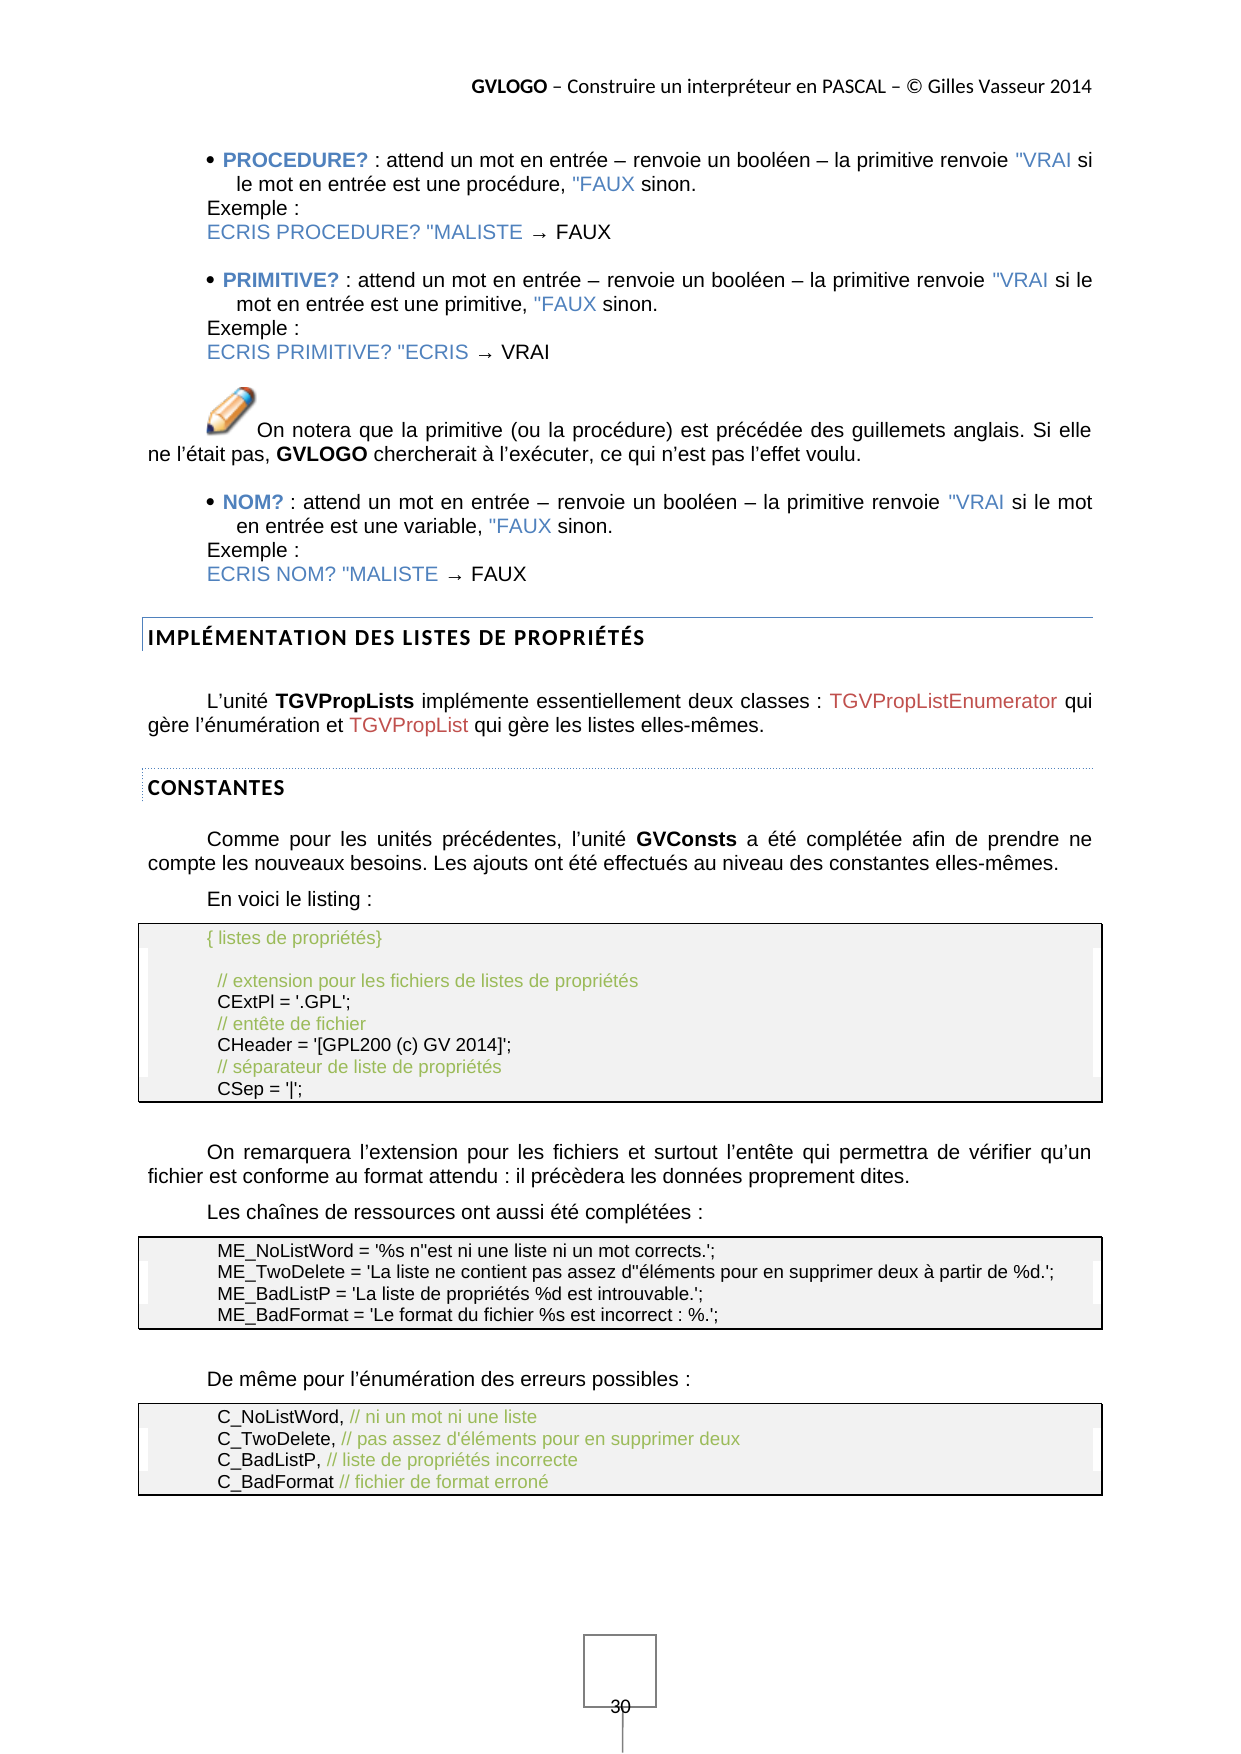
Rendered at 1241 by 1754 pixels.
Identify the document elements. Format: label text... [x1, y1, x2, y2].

text CExtPl = '.GPL'; [148, 991, 1093, 1013]
text ECRIS PRIMITIVE? "ECRIS → VRAI [148, 339, 1093, 363]
text ECRIS NOM? "MALISTE → FAUX [148, 562, 1093, 586]
text // séparateur de liste de propriétés [148, 1056, 1093, 1074]
text De même pour l’énumération des erreurs possibles : [148, 1366, 1093, 1390]
text C_NoListWord, // ni un mot ni une liste [139, 1404, 1101, 1428]
text ME_NoListWord = '%s n''est ni une liste ni un mot corrects.'; [139, 1238, 1101, 1261]
text // extension pour les fichiers de listes de propriétés [148, 969, 1093, 991]
picture [206, 387, 257, 438]
list NOM? : attend un mot en entrée – renvoie un booléen – la primitive renvoie "VRAI si le mot en entrée est une variable, "FAUX sinon. [207, 490, 1093, 538]
text ECRIS PROCEDURE? "MALISTE → FAUX [148, 219, 1093, 243]
text ME_BadListP = 'La liste de propriétés %d est introuvable.'; [148, 1283, 1093, 1301]
subtitle Implémentation des listes de propriétés [143, 618, 1093, 651]
text L’unité TGVPropLists implémente essentiellement deux classes : TGVPropListEnumerator qui gère l’énumération et TGVPropList qui gère les listes elles-mêmes. [148, 688, 1093, 736]
text On remarquera l’extension pour les fichiers et surtout l’entête qui permettra de vérifier qu’un fichier est conforme au format attendu : il précèdera les données proprement dites. [148, 1139, 1093, 1187]
text On notera que la primitive (ou la procédure) est précédée des guillemets anglais. Si elle ne l’était pas, GVLOGO chercherait à l’exécuter, ce qui n’est pas l’effet voulu. [148, 387, 1093, 466]
text C_BadFormat // fichier de format erroné [139, 1468, 1101, 1494]
text Exemple : [148, 196, 1093, 219]
text Les chaînes de ressources ont aussi été complétées : [148, 1200, 1093, 1224]
text ME_TwoDelete = 'La liste ne contient pas assez d''éléments pour en supprimer deux à partir de %d.'; [148, 1261, 1093, 1283]
text Exemple : [148, 538, 1093, 562]
list PROCEDURE? : attend un mot en entrée – renvoie un booléen – la primitive renvoie "VRAI si le mot en entrée est une procédure, "FAUX sinon. [207, 148, 1093, 196]
text // entête de fichier [148, 1013, 1093, 1034]
text CSep = '|'; [139, 1074, 1101, 1101]
text ME_BadFormat = 'Le format du fichier %s est incorrect : %.'; [139, 1301, 1101, 1328]
text CHeader = '[GPL200 (c) GV 2014]'; [148, 1034, 1093, 1056]
text Comme pour les unités précédentes, l’unité GVConsts a été complétée afin de prendre ne compte les nouveaux besoins. Les ajouts ont été effectués au niveau des constantes elles-mêmes. [148, 826, 1093, 874]
text C_TwoDelete, // pas assez d'éléments pour en supprimer deux [148, 1428, 1093, 1449]
text En voici le listing : [148, 887, 1093, 911]
subtitle Constantes [142, 768, 1093, 801]
list PRIMITIVE? : attend un mot en entrée – renvoie un booléen – la primitive renvoie "VRAI si le mot en entrée est une primitive, "FAUX sinon. [207, 267, 1093, 316]
text Exemple : [148, 316, 1093, 339]
text C_BadListP, // liste de propriétés incorrecte [148, 1449, 1093, 1468]
text { listes de propriétés} [139, 924, 1101, 948]
